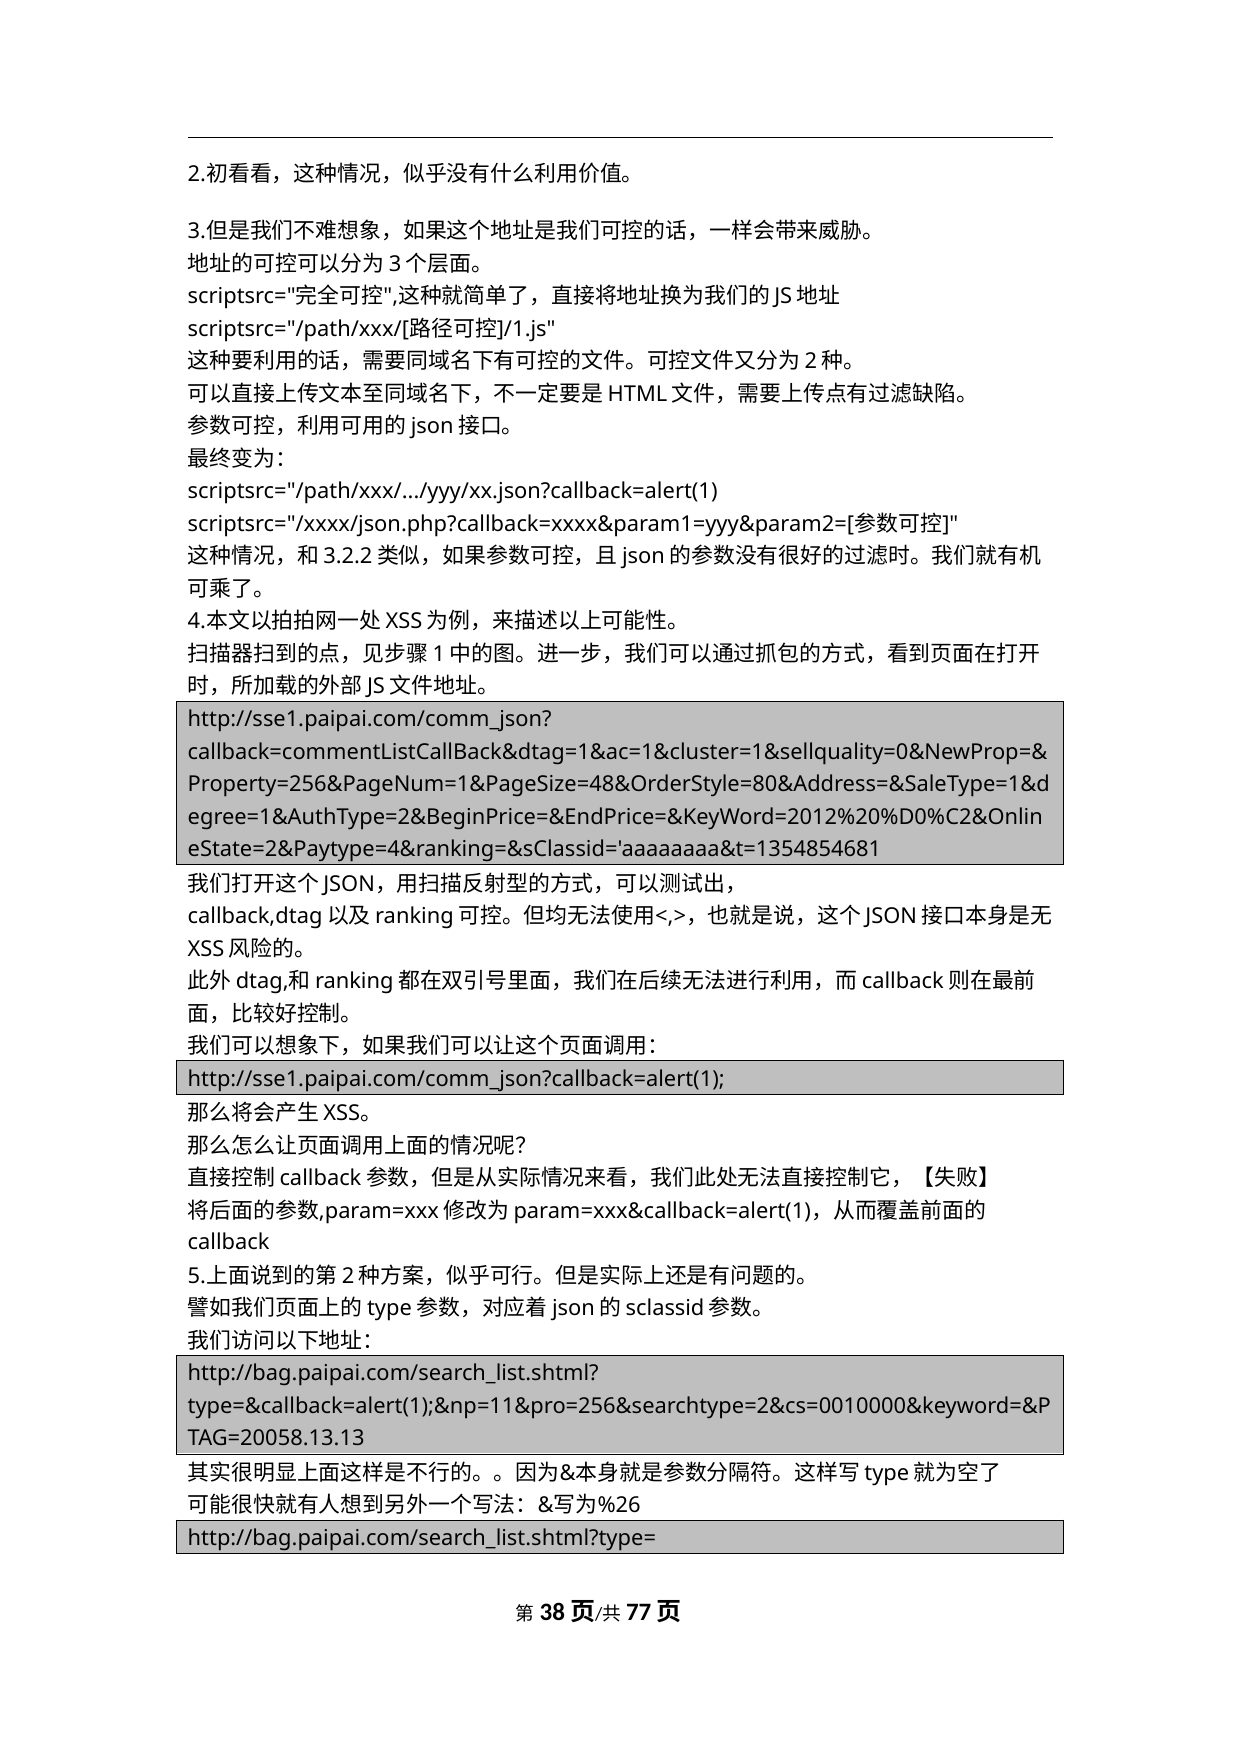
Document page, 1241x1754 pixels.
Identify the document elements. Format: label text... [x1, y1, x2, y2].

text 2.初看看，这种情况，似乎没有什么利用价值。 [187, 156, 1053, 188]
text 可能很快就有人想到另外一个写法：&写为%26 [187, 1487, 1053, 1519]
text 譬如我们页面上的type参数，对应着json的sclassid参数。 [187, 1290, 1053, 1322]
table_header http://sse1.paipai.com/comm_json?callback=commentListCallBack&dtag=1&ac=1&cluster=1&sellquality=0&NewProp=&Property=256&PageNum=1&PageSize=48&OrderStyle=80&Address=&SaleType=1&degree=1&AuthType=2&BeginPrice=&EndPrice=&KeyWord=2012%20%D0%C2&OnlineState=2&Paytype=4&ranking=&sClassid='aaaaaaaa&t=1354854681 [177, 702, 1063, 864]
text 那么将会产生XSS。 [187, 1095, 1053, 1127]
text 5.上面说到的第2种方案，似乎可行。但是实际上还是有问题的。 [187, 1257, 1053, 1290]
text 我们可以想象下，如果我们可以让这个页面调用： [187, 1028, 1053, 1060]
text 直接控制callback参数，但是从实际情况来看，我们此处无法直接控制它，【失败】 将后面的参数,param=xxx修改为param=xxx&callback=alert(1)，从而覆盖前面的callback [187, 1160, 1053, 1257]
text 扫描器扫到的点，见步骤1中的图。进一步，我们可以通过抓包的方式，看到页面在打开时，所加载的外部JS文件地址。 [187, 636, 1053, 701]
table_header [177, 1521, 1063, 1553]
text 此外dtag,和ranking都在双引号里面，我们在后续无法进行利用，而callback则在最前面，比较好控制。 [187, 963, 1053, 1028]
text 这种情况，和3.2.2类似，如果参数可控，且json的参数没有很好的过滤时。我们就有机可乘了。 [187, 538, 1053, 603]
text 我们打开这个JSON，用扫描反射型的方式，可以测试出， [187, 865, 1053, 898]
text scriptsrc="/path/xxx/[路径可控]/1.js" [187, 311, 1053, 343]
text callback,dtag以及ranking可控。但均无法使用<,>，也就是说，这个JSON接口本身是无XSS风险的。 [187, 898, 1053, 963]
text 那么怎么让页面调用上面的情况呢？ [187, 1127, 1053, 1160]
text scriptsrc="完全可控",这种就简单了，直接将地址换为我们的JS地址 [187, 278, 1053, 311]
table_header http://bag.paipai.com/search_list.shtml?type=&callback=alert(1);&np=11&pro=256&searchtype=2&cs=0010000&keyword=&PTAG=20058.13.13 [177, 1356, 1063, 1453]
text 其实很明显上面这样是不行的。。因为&本身就是参数分隔符。这样写type就为空了 [187, 1455, 1053, 1487]
text 可以直接上传文本至同域名下，不一定要是HTML文件，需要上传点有过滤缺陷。 [187, 376, 1053, 408]
text 参数可控，利用可用的json接口。 [187, 408, 1053, 441]
text scriptsrc="/xxxx/json.php?callback=xxxx&param1=yyy&param2=[参数可控]" [187, 506, 1053, 538]
text scriptsrc="/path/xxx/.../yyy/xx.json?callback=alert(1) [187, 473, 1053, 506]
text 地址的可控可以分为3个层面。 [187, 246, 1053, 278]
table_header http://sse1.paipai.com/comm_json?callback=alert(1); [177, 1061, 1063, 1094]
text 我们访问以下地址： [187, 1322, 1053, 1355]
text 最终变为： [187, 441, 1053, 473]
text 4.本文以拍拍网一处XSS为例，来描述以上可能性。 [187, 603, 1053, 636]
text 这种要利用的话，需要同域名下有可控的文件。可控文件又分为2种。 [187, 343, 1053, 376]
text 3.但是我们不难想象，如果这个地址是我们可控的话，一样会带来威胁。 [187, 213, 1053, 246]
